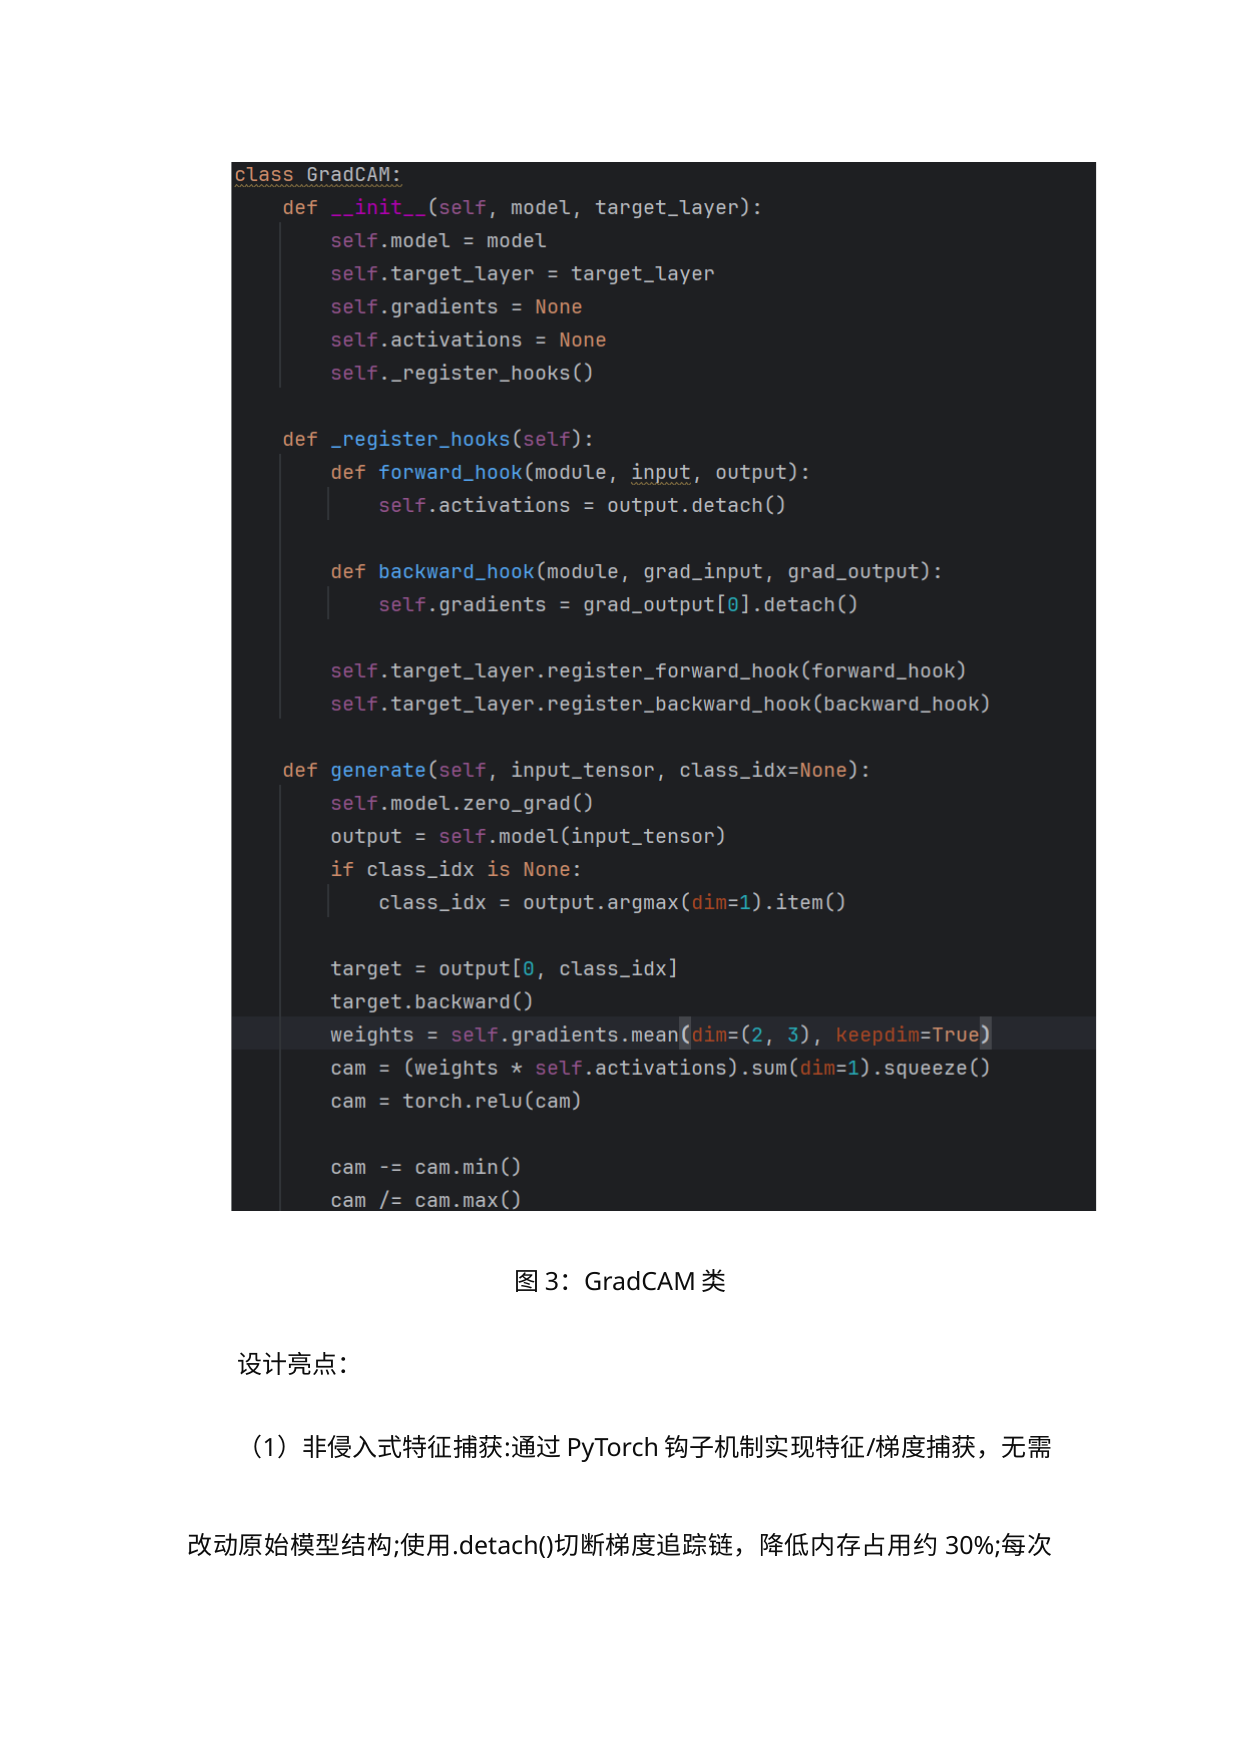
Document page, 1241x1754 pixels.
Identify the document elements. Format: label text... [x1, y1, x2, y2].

text 图3：GradCAM类 [187, 1247, 1053, 1312]
picture [231, 162, 1097, 1211]
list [187, 1413, 1053, 1576]
text 设计亮点： [187, 1330, 1053, 1395]
